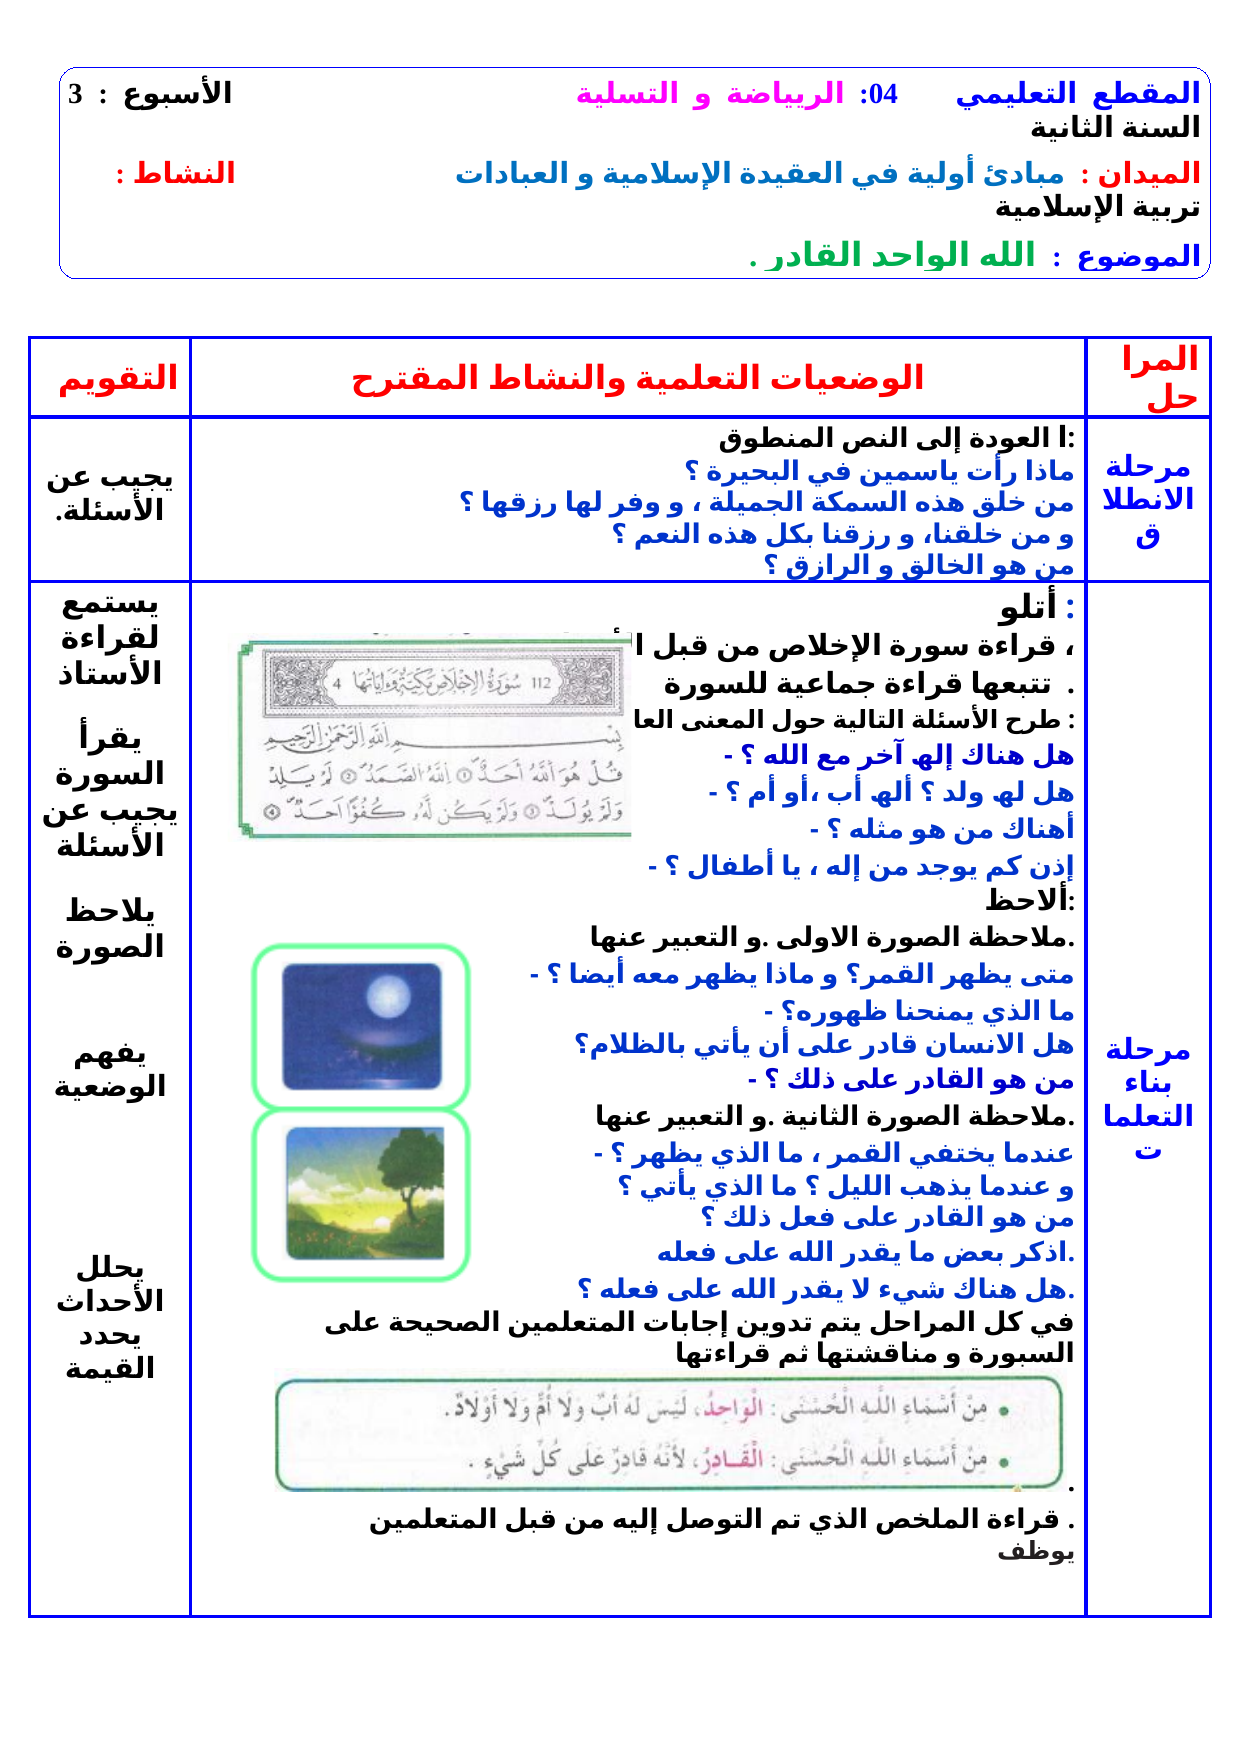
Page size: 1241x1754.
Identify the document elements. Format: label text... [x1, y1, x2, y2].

table_cell مرحلة بناء التعلمات [1088, 583, 1209, 1615]
table_cell ا العودة إلى النص المنطوق: ماذا رأت یاسمین في البحیرة ؟ من خلق ھذه السمكة الجمیلة ، و وفر لھا رزقھا ؟ و من خلقنا، و رزقنا بكل ھذه النعم ؟ من ھو الخالق و الرازق ؟ [192, 419, 1084, 580]
picture [227, 633, 632, 842]
table_cell يجيب عن الأسئلة. [31, 419, 189, 580]
table_header المراحل [1088, 339, 1209, 415]
picture [239, 932, 484, 1306]
picture [274, 1368, 1068, 1492]
table_header الوضعيات التعلمية والنشاط المقترح [192, 339, 1084, 415]
table_cell أتلو : قراءة سورة الإخلاص من قبل الأستاذ ، تتبعھا قراءة جماعیة للسورة . طرح الأسئلة التالیة حول المعنى العام للسورة : - ھل ھناك إلھ آخر مع الله ؟ - ھل لھ ولد ؟ ألھ أب ،أو أم ؟ - أھناك من ھو مثله ؟ - إذن كم یوجد من إله ، یا أطفال ؟ ألاحظ: ملاحظة الصورة الاولى .و التعبیر عنھا. - متى یظھر القمر؟ و ماذا یظھر معه أیضا ؟ - ما الذي یمنحنا ظھوره؟ ھل الانسان قادر على أن یأتي بالظلام؟ - من ھو القادر على ذلك ؟ ملاحظة الصورة الثانیة .و التعبیر عنھا. - عندما یختفي القمر ، ما الذي یظھر ؟ و عندما یذھب اللیل ؟ ما الذي یأتي ؟ من ھو القادر على فعل ذلك ؟ اذكر بعض ما یقدر الله على فعله. ھل ھناك شيء لا یقدر الله على فعله ؟. في كل المراحل یتم تدوین إجابات المتعلمین الصحیحة على السبورة و مناقشتھا ثم قراءتھا . قراءة الملخص الذي تم التوصل إلیه من قبل المتعلمین . یوظف [192, 583, 1084, 1615]
table_cell یستمع لقراءة الأستاذ یقرأ السورة یجیب عن الأسئلة یلاحظ الصورة یفھم الوضعیة یحلل الأحداث یحدد القیمة [31, 583, 189, 1615]
table_header التقويم [31, 339, 189, 415]
table_cell مرحلة الانطلاق [1088, 419, 1209, 580]
